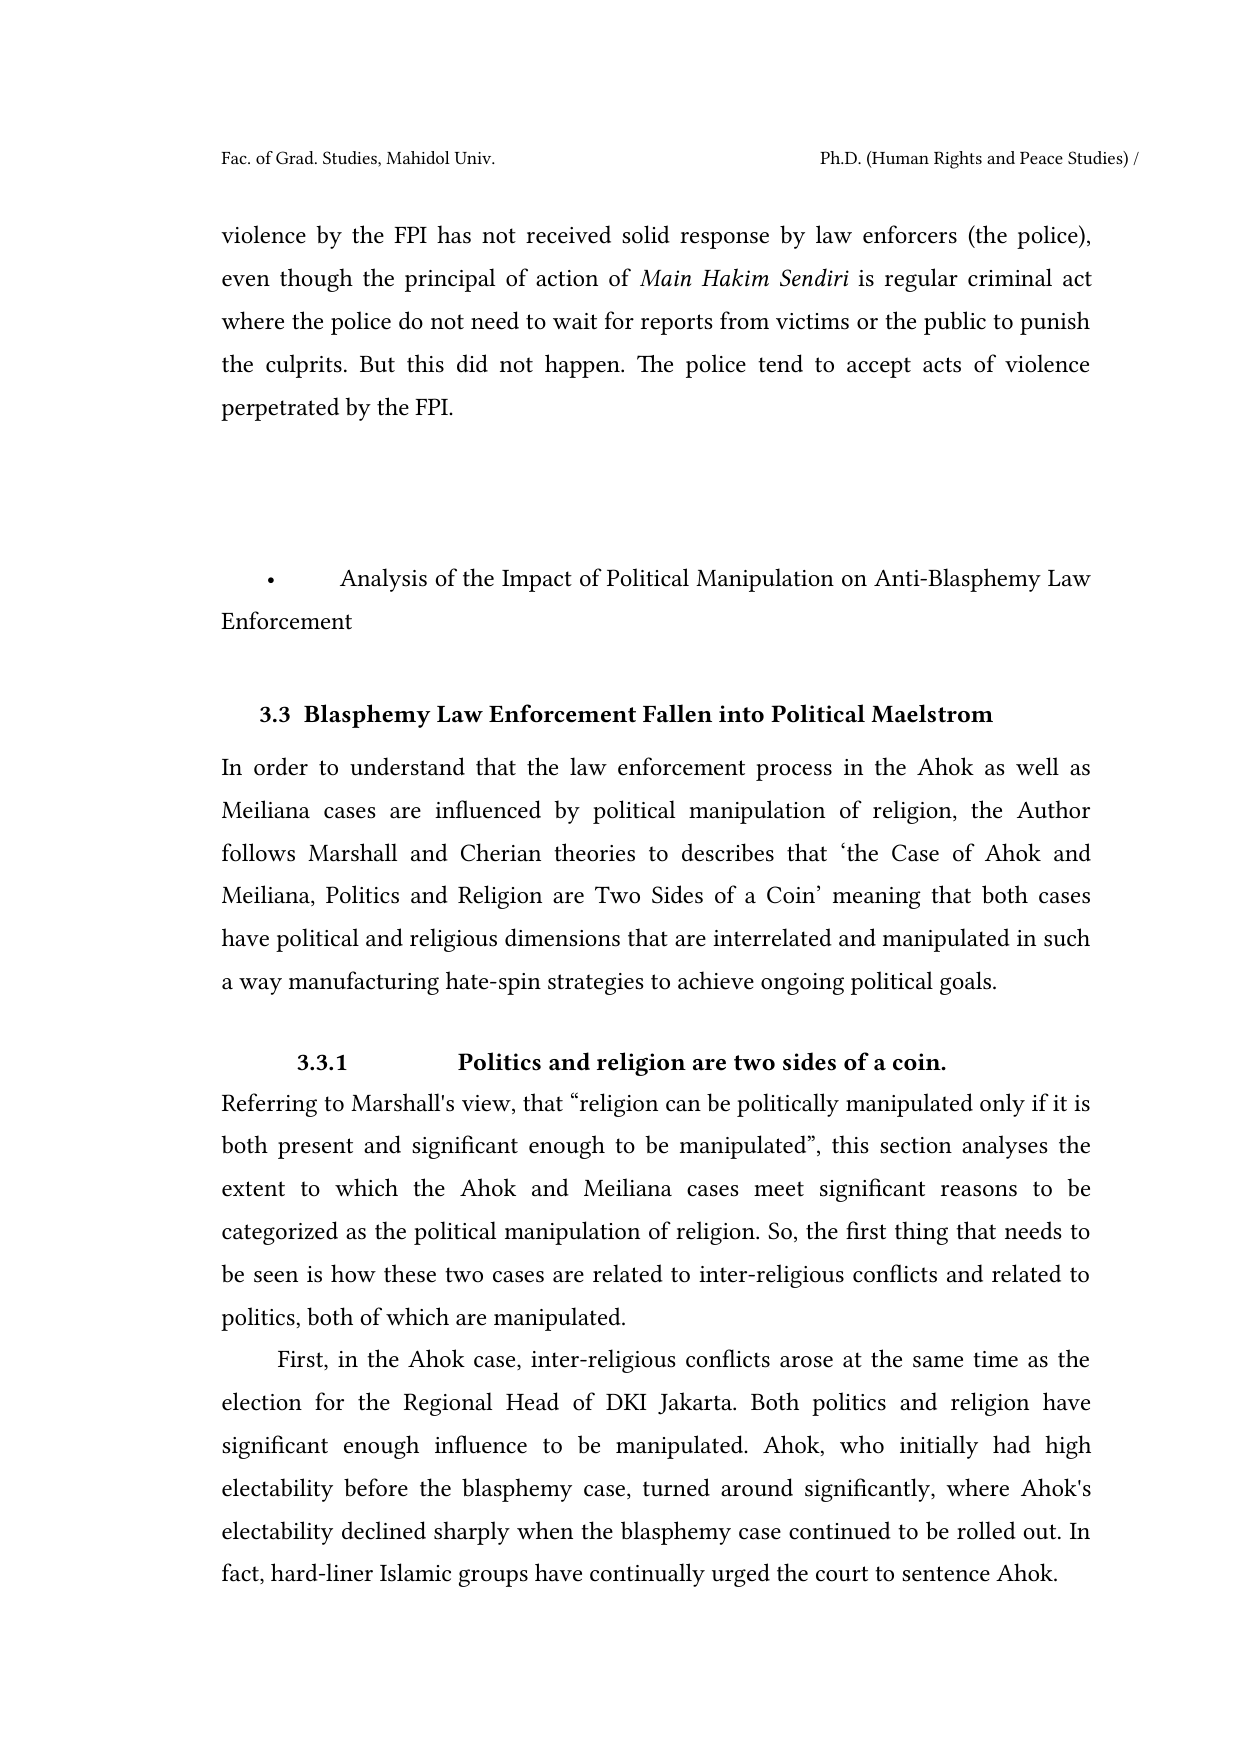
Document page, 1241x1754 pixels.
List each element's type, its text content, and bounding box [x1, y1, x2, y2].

subtitle Politics and religion are two sides of a coin. [221, 1047, 1092, 1076]
text • Analysis of the Impact of Political Manipulation on Anti-Blasphemy Law Enforcement [221, 564, 1092, 635]
text In order to understand that the law enforcement process in the Ahok as well as Meiliana cases are influenced by political manipulation of religion, the Author follows Marshall and Cherian theories to describes that ‘the Case of Ahok and Meiliana, Politics and Religion are Two Sides of a Coin’ meaning that both cases have political and religious dimensions that are interrelated and manipulated in such a way manufacturing hate-spin strategies to achieve ongoing political goals. [221, 753, 1092, 996]
text Referring to Marshall's view, that “religion can be politically manipulated only if it is both present and significant enough to be manipulated”, this section analyses the extent to which the Ahok and Meiliana cases meet significant reasons to be categorized as the political manipulation of religion. So, the first thing that needs to be seen is how these two cases are related to inter-religious conflicts and related to politics, both of which are manipulated. [221, 1088, 1092, 1331]
subtitle Blasphemy Law Enforcement Fallen into Political Maelstrom [259, 699, 1092, 728]
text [221, 221, 1092, 421]
text First, in the Ahok case, inter-religious conflicts arose at the same time as the election for the Regional Head of DKI Jakarta. Both politics and religion have significant enough influence to be manipulated. Ahok, who initially had high electability before the blasphemy case, turned around significantly, where Ahok's electability declined sharply when the blasphemy case continued to be rolled out. In fact, hard-liner Islamic groups have continually urged the court to sentence Ahok. [221, 1345, 1092, 1588]
